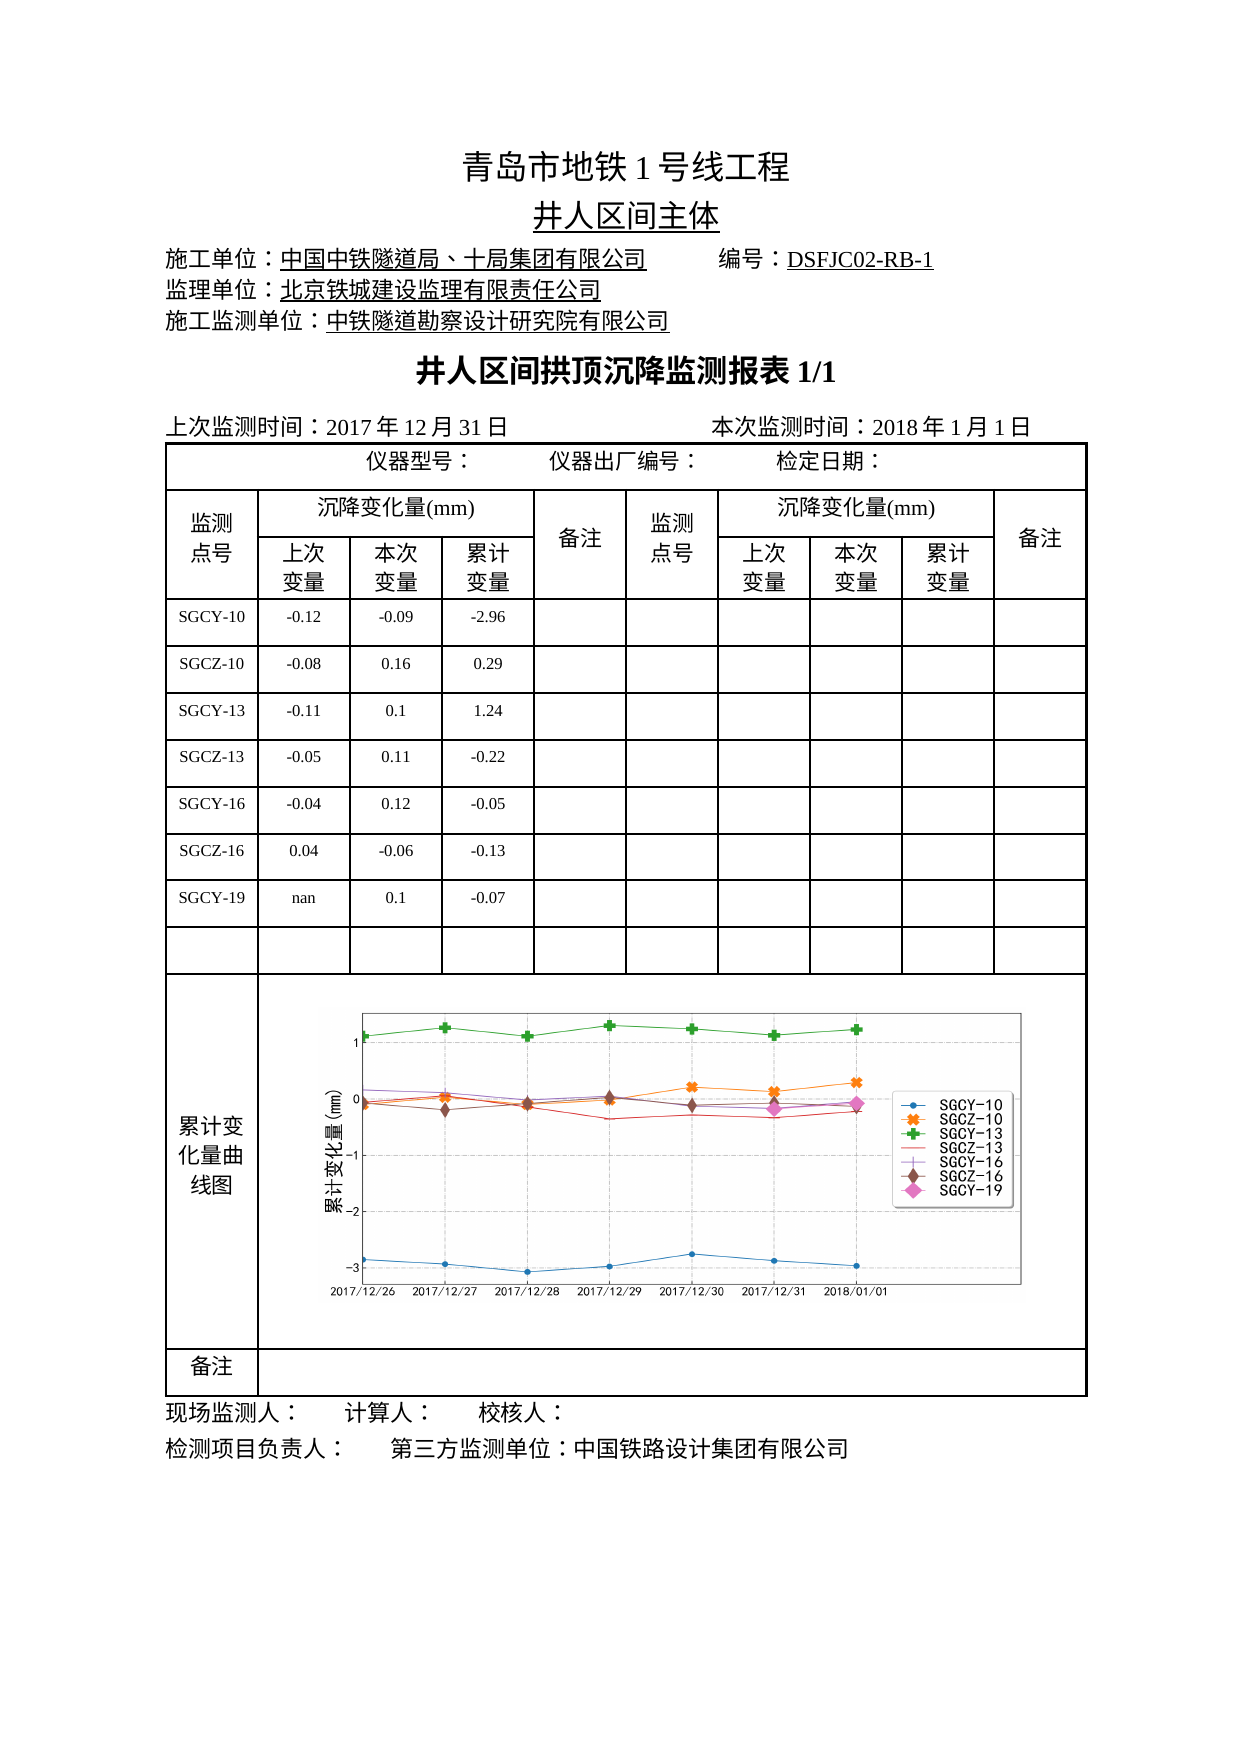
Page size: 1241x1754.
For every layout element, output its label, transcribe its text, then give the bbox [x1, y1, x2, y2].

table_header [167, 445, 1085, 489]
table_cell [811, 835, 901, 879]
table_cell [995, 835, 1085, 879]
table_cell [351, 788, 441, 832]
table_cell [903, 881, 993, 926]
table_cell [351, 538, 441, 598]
picture [317, 1007, 1027, 1303]
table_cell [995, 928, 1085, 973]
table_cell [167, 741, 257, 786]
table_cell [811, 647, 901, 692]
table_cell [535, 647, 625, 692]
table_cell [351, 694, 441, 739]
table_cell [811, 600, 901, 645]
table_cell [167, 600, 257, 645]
text 施工监测单位：中铁隧道勘察设计研究院有限公司 [165, 305, 1087, 337]
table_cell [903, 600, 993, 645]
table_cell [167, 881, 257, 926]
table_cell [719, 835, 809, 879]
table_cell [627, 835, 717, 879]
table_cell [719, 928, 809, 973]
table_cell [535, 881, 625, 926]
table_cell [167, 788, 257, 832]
text 井人区间拱顶沉降监测报表1/1 [165, 349, 1087, 392]
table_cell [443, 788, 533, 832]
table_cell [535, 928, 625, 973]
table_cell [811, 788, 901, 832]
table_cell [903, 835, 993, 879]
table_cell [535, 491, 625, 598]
text 青岛市地铁1号线工程 [165, 159, 1087, 184]
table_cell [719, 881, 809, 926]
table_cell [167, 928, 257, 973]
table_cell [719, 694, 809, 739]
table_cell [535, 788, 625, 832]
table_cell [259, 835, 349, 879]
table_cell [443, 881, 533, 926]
text 现场监测人： 计算人： 校核人： [165, 1397, 1087, 1428]
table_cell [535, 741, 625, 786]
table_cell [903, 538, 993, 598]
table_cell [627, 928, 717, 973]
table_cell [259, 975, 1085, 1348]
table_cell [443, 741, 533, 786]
text 监理单位：北京铁城建设监理有限责任公司 [165, 274, 1087, 305]
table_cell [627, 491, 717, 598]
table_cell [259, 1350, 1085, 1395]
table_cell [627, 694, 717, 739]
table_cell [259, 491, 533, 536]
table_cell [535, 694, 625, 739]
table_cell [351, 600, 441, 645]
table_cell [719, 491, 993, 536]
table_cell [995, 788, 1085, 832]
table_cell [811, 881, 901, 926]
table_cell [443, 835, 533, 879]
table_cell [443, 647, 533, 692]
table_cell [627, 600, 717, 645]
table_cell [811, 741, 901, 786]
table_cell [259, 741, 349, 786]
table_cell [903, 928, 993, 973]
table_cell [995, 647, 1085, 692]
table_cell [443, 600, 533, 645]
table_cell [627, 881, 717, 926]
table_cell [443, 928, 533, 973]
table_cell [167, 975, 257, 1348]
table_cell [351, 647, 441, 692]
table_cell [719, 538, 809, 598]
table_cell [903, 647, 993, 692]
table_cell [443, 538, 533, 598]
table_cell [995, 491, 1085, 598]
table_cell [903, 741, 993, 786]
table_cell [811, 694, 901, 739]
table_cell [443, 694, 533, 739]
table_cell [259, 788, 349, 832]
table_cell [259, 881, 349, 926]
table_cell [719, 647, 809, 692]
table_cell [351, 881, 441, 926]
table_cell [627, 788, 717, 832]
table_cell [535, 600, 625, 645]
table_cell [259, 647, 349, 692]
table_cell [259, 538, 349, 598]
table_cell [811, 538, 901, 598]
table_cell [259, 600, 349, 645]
text 检测项目负责人： 第三方监测单位：中国铁路设计集团有限公司 [165, 1433, 1087, 1464]
text 施工单位：中国中铁隧道局、十局集团有限公司 编号：DSFJC02-RB-1 [165, 243, 1087, 274]
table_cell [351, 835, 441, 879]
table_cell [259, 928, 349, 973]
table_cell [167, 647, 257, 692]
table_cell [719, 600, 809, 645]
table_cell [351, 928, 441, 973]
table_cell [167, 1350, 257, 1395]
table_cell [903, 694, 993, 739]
text 井人区间主体 [165, 184, 1087, 239]
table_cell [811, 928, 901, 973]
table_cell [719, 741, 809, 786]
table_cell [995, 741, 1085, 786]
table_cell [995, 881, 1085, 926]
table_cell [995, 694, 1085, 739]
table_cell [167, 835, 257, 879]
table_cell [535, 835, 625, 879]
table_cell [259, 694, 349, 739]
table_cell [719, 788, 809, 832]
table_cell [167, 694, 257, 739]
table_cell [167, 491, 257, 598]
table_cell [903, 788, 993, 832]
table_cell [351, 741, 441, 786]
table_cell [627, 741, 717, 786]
text 上次监测时间：2017年12月31日 本次监测时间：2018年1月1日 [165, 411, 1087, 442]
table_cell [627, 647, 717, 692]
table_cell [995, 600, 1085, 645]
